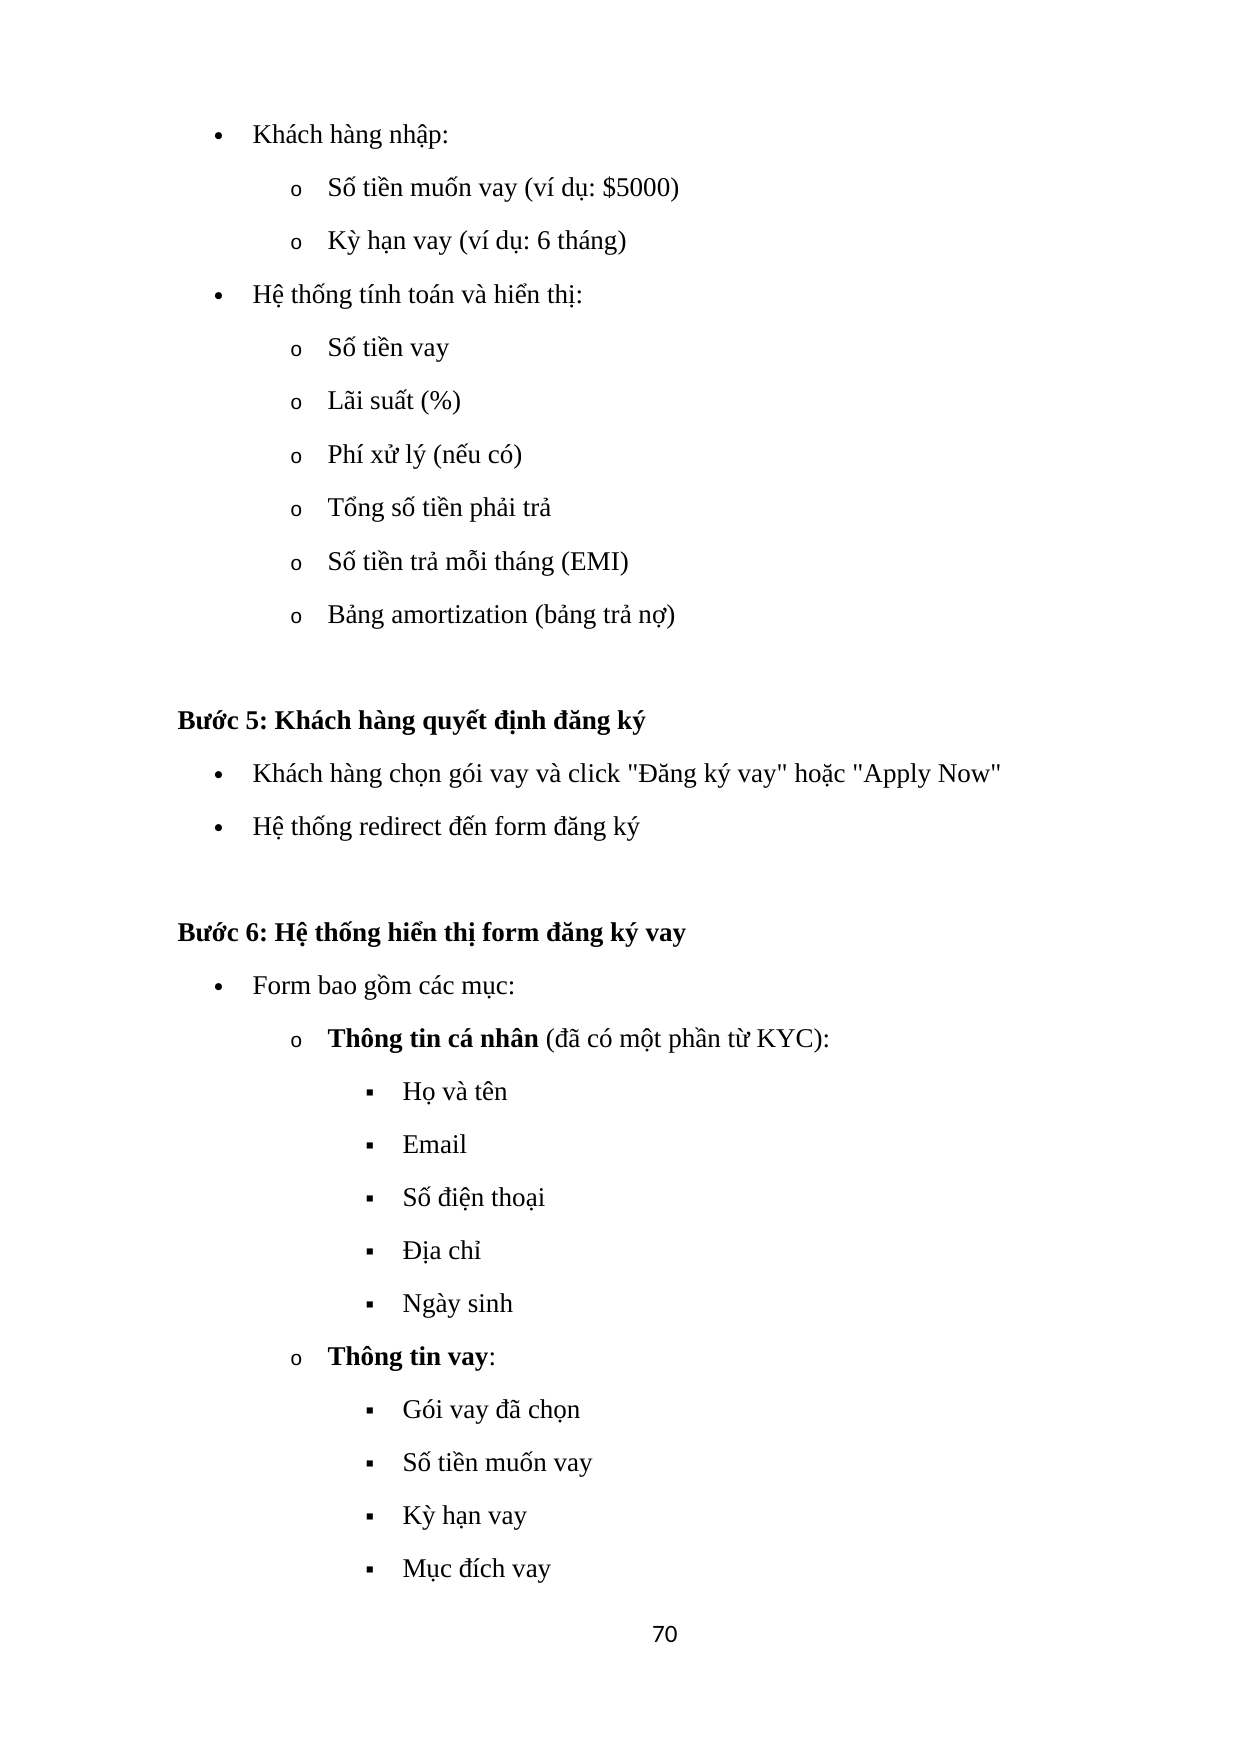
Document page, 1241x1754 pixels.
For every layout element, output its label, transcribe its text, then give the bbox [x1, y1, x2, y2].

list Kỳ hạn vay [365, 1499, 1152, 1530]
list Form bao gồm các mục: [215, 969, 1152, 1000]
list Hệ thống redirect đến form đăng ký [215, 810, 1152, 841]
list Mục đích vay [365, 1552, 1152, 1583]
list Khách hàng nhập: [215, 118, 1152, 149]
list Địa chỉ [365, 1234, 1152, 1265]
list Ngày sinh [365, 1287, 1152, 1318]
list Số điện thoại [365, 1181, 1152, 1212]
list Thông tin cá nhân (đã có một phần từ KYC): [290, 1022, 1152, 1053]
list Gói vay đã chọn [365, 1393, 1152, 1424]
list Khách hàng chọn gói vay và click "Đăng ký vay" hoặc "Apply Now" [215, 757, 1152, 788]
list Tổng số tiền phải trả [290, 491, 1152, 523]
list Họ và tên [365, 1075, 1152, 1106]
list Bảng amortization (bảng trả nợ) [290, 598, 1152, 629]
list Số tiền vay [290, 331, 1152, 362]
list Phí xử lý (nếu có) [290, 438, 1152, 469]
list Số tiền muốn vay (ví dụ: $5000) [290, 171, 1152, 203]
list Thông tin vay: [290, 1340, 1152, 1371]
list Số tiền muốn vay [365, 1446, 1152, 1477]
text Bước 6: Hệ thống hiển thị form đăng ký vay [177, 916, 1152, 947]
list Kỳ hạn vay (ví dụ: 6 tháng) [290, 224, 1152, 256]
list Lãi suất (%) [290, 384, 1152, 416]
list Email [365, 1128, 1152, 1159]
list Hệ thống tính toán và hiển thị: [215, 278, 1152, 309]
list Số tiền trả mỗi tháng (EMI) [290, 544, 1152, 576]
text Bước 5: Khách hàng quyết định đăng ký [177, 704, 1152, 736]
